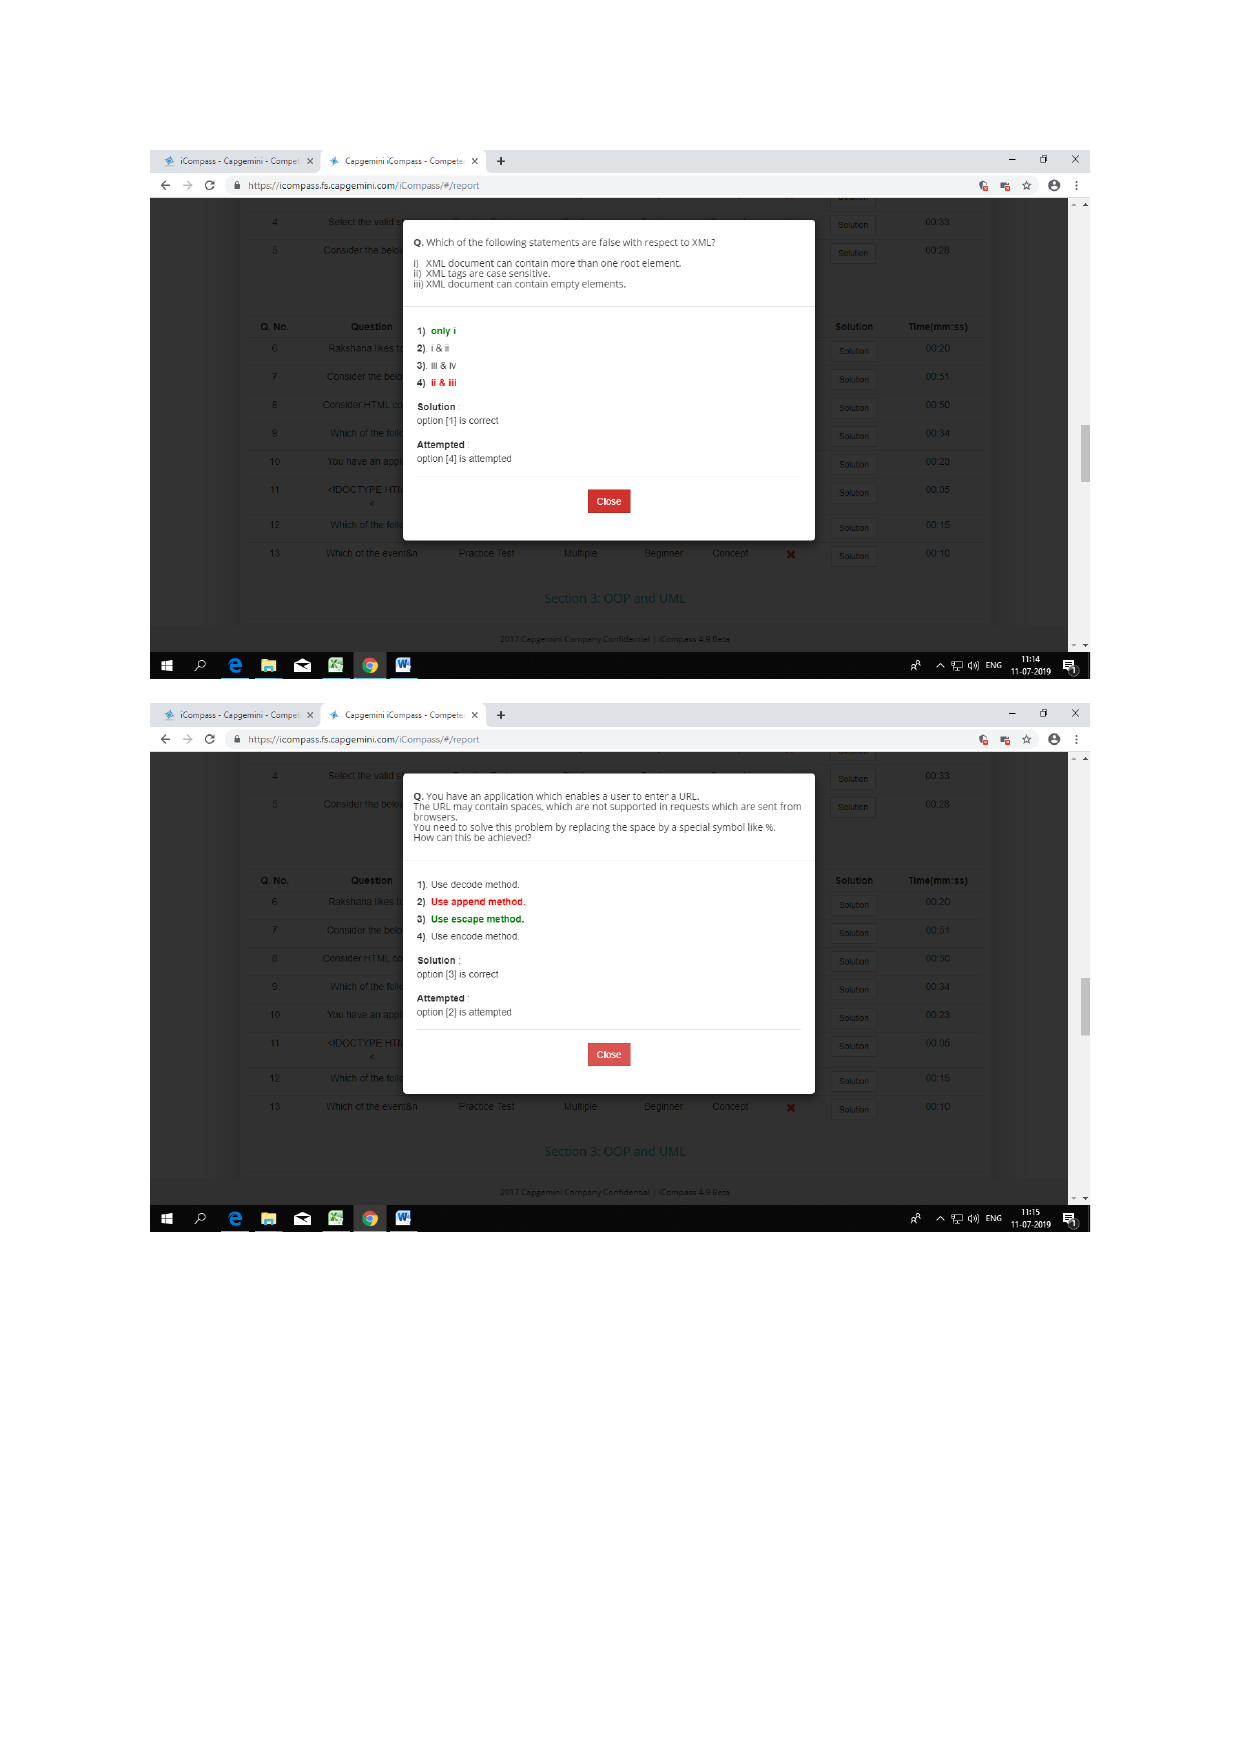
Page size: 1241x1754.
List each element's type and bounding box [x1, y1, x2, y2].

picture [150, 150, 1091, 679]
picture [150, 703, 1091, 1232]
